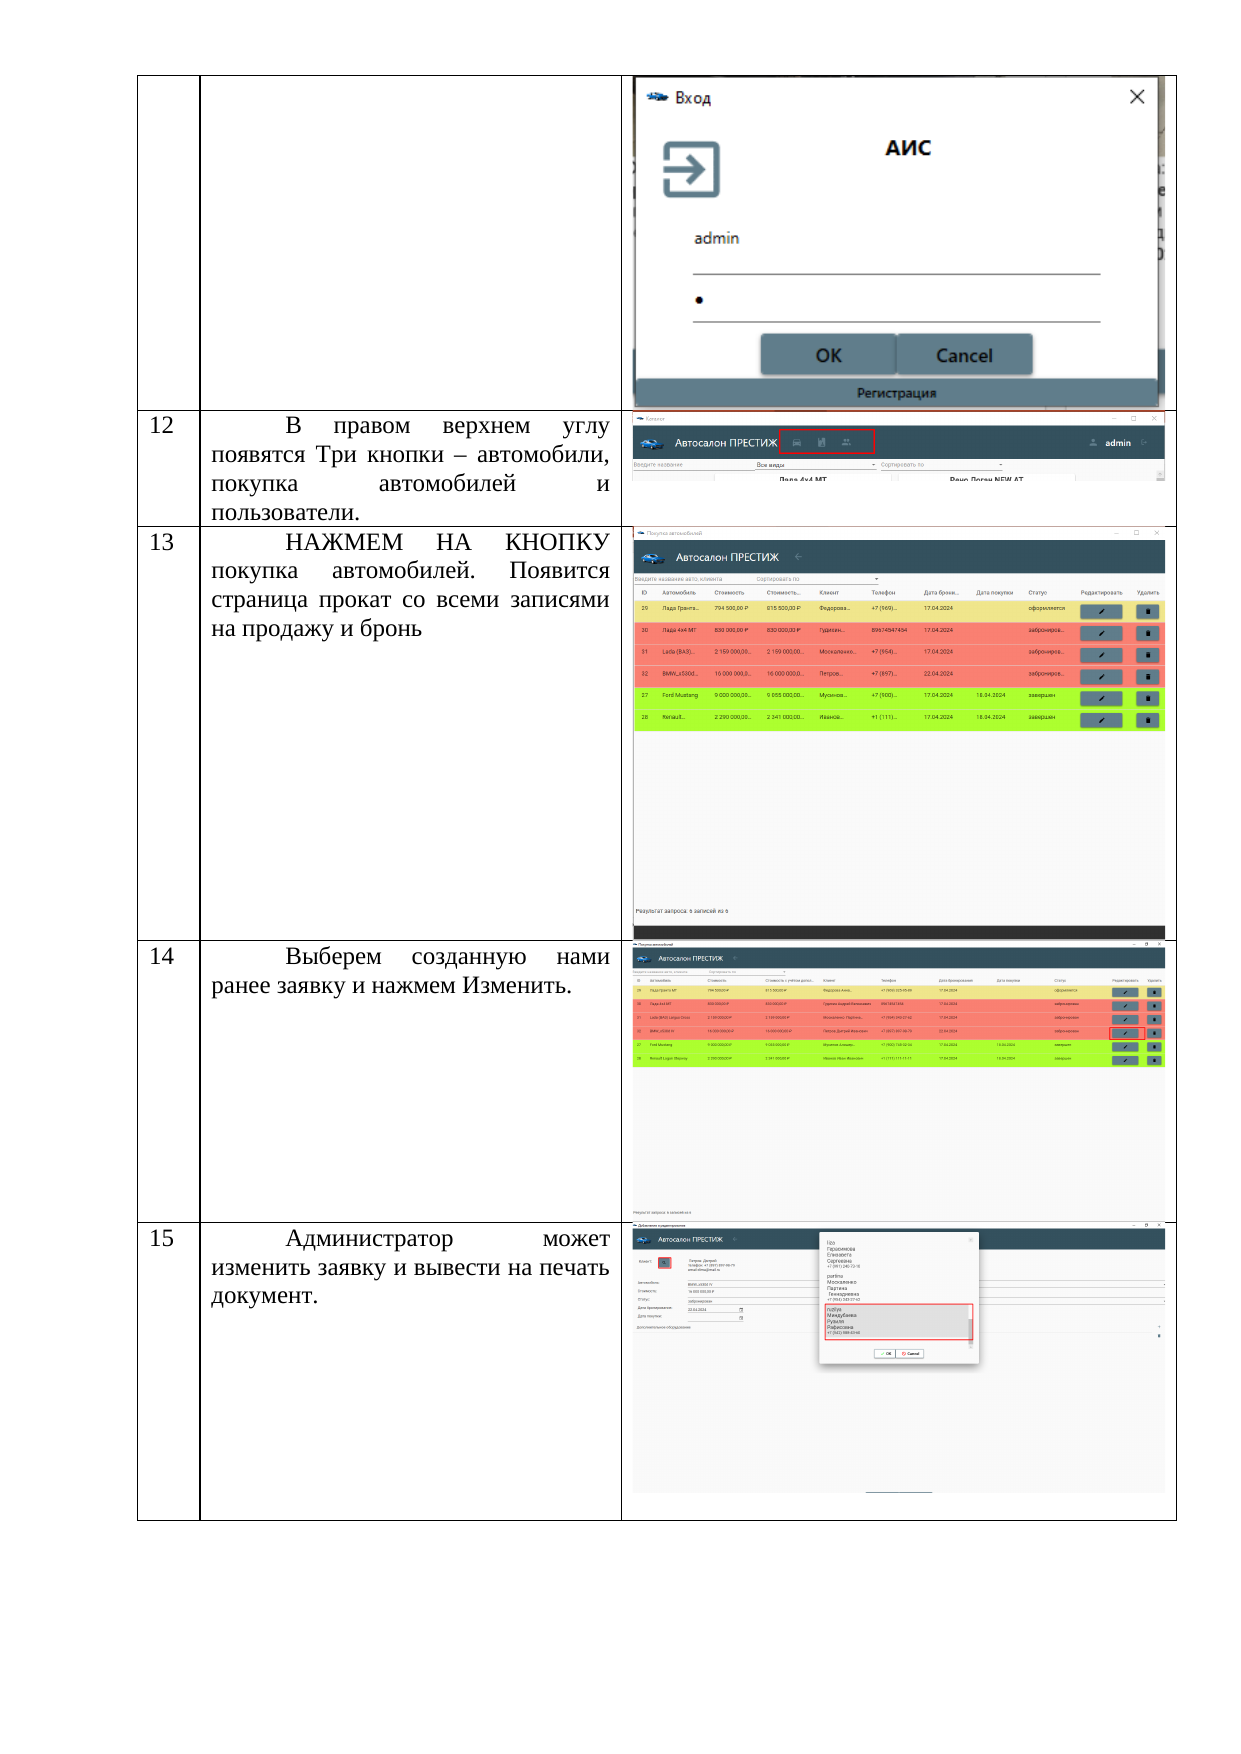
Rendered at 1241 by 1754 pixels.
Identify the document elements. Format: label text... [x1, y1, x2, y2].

table_cell [622, 941, 632, 1222]
table_cell [1166, 941, 1176, 1222]
table_cell [1166, 527, 1176, 940]
table_cell [1166, 76, 1176, 409]
table_cell 14 [138, 941, 199, 1222]
table_cell 11 [138, 76, 199, 409]
table_cell [622, 411, 1176, 526]
picture [632, 76, 1166, 481]
table_cell 15 [138, 1223, 199, 1520]
table_cell [622, 76, 632, 409]
table_cell Выберем созданную нами ранее заявку и нажмем Изменить. [201, 941, 621, 1222]
table_cell Администратор может изменить заявку и вывести на печать документ. [201, 1223, 621, 1520]
table_cell [622, 527, 632, 940]
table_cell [201, 76, 621, 409]
table_cell 12 [138, 411, 199, 526]
table_cell [622, 1223, 1176, 1520]
picture [632, 526, 1166, 1493]
table_cell В правом верхнем углу появятся Три кнопки – автомобили, покупка автомобилей и пользователи. [201, 411, 621, 526]
table_cell НАЖМЕМ НА КНОПКУ покупка автомобилей. Появится страница прокат со всеми записями на продажу и бронь [201, 527, 621, 940]
table_cell 13 [138, 527, 199, 940]
